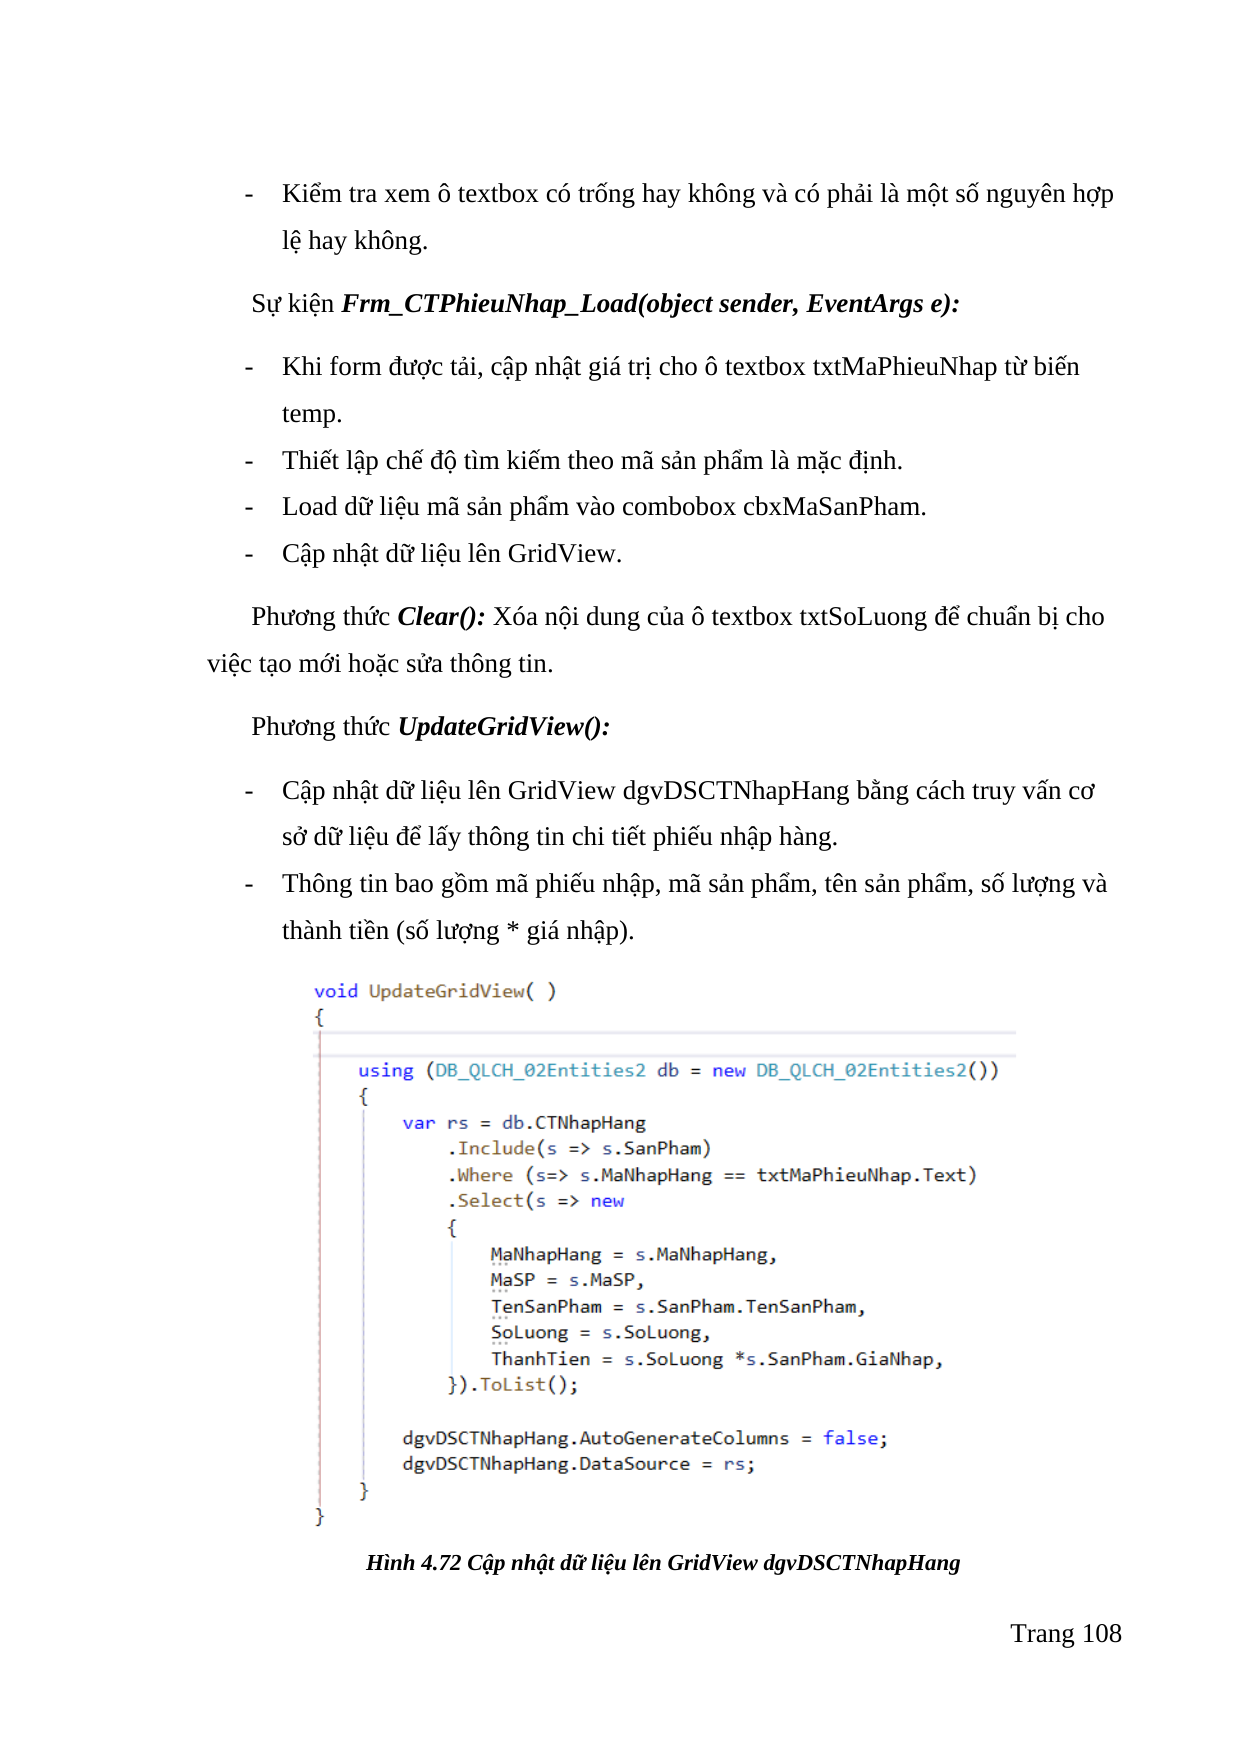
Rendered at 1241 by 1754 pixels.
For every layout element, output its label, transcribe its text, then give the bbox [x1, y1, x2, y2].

list Kiểm tra xem ô textbox có trống hay không và có phải là một số nguyên hợp lệ hay không. [244, 177, 1122, 255]
text Phương thức UpdateGridView(): [207, 711, 1122, 742]
list Cập nhật dữ liệu lên GridView. [244, 537, 1122, 568]
text Sự kiện Frm_CTPhieuNhap_Load(object sender, EventArgs e): [207, 287, 1122, 318]
list Thiết lập chế độ tìm kiếm theo mã sản phẩm là mặc định. [244, 444, 1122, 475]
list Khi form được tải, cập nhật giá trị cho ô textbox txtMaPhieuNhap từ biến temp. [244, 351, 1122, 428]
picture [312, 977, 1017, 1530]
list Thông tin bao gồm mã phiếu nhập, mã sản phẩm, tên sản phẩm, số lượng và thành tiền (số lượng * giá nhập). [244, 867, 1122, 945]
list Load dữ liệu mã sản phẩm vào combobox cbxMaSanPham. [244, 491, 1122, 522]
list Cập nhật dữ liệu lên GridView dgvDSCTNhapHang bằng cách truy vấn cơ sở dữ liệu để lấy thông tin chi tiết phiếu nhập hàng. [244, 774, 1122, 852]
text Phương thức Clear(): Xóa nội dung của ô textbox txtSoLuong để chuẩn bị cho việc tạo mới hoặc sửa thông tin. [207, 601, 1122, 678]
